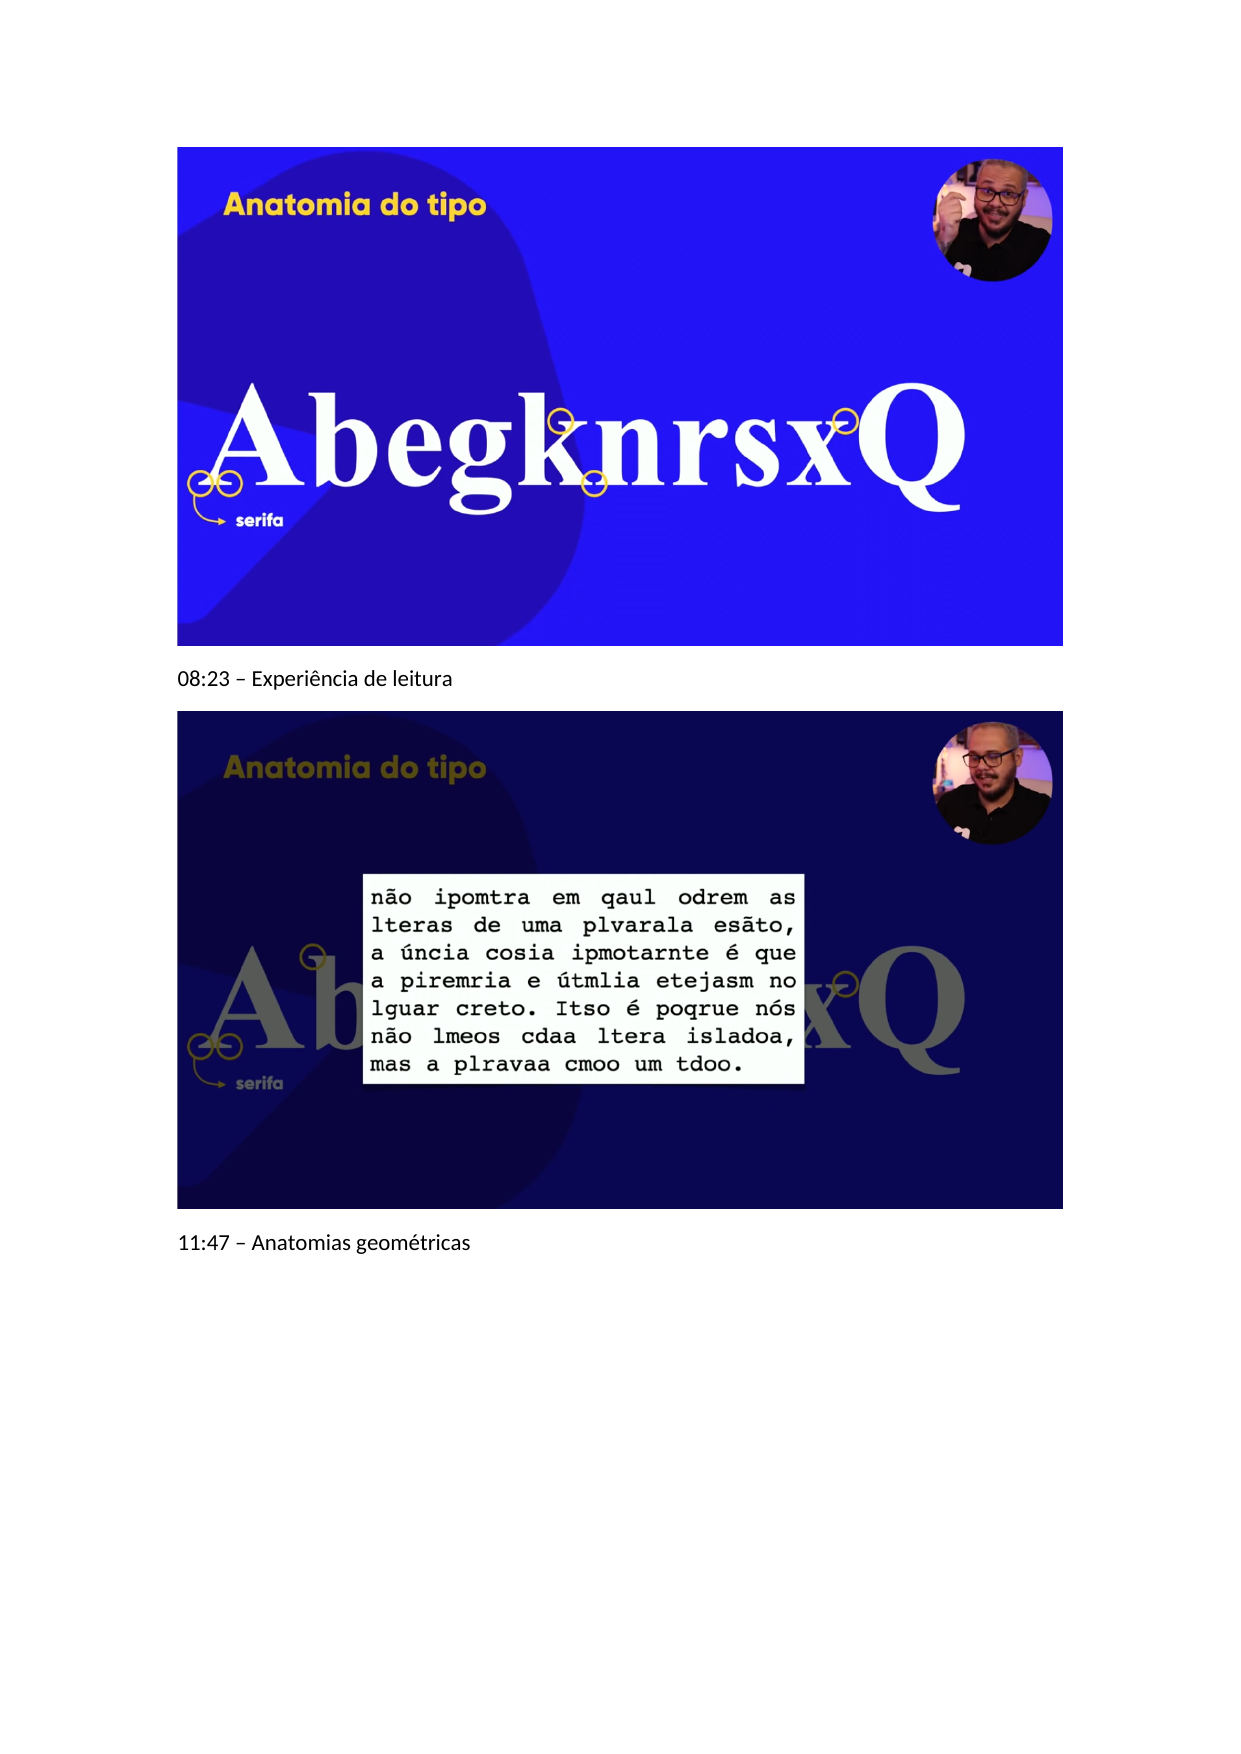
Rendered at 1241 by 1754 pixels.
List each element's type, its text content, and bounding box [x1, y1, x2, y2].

picture [177, 711, 1063, 1209]
picture [177, 147, 1063, 646]
text 08:23​ – Experiência de leitura [177, 664, 1063, 692]
text 11:47​ – Anatomias geométricas [177, 1228, 1063, 1256]
